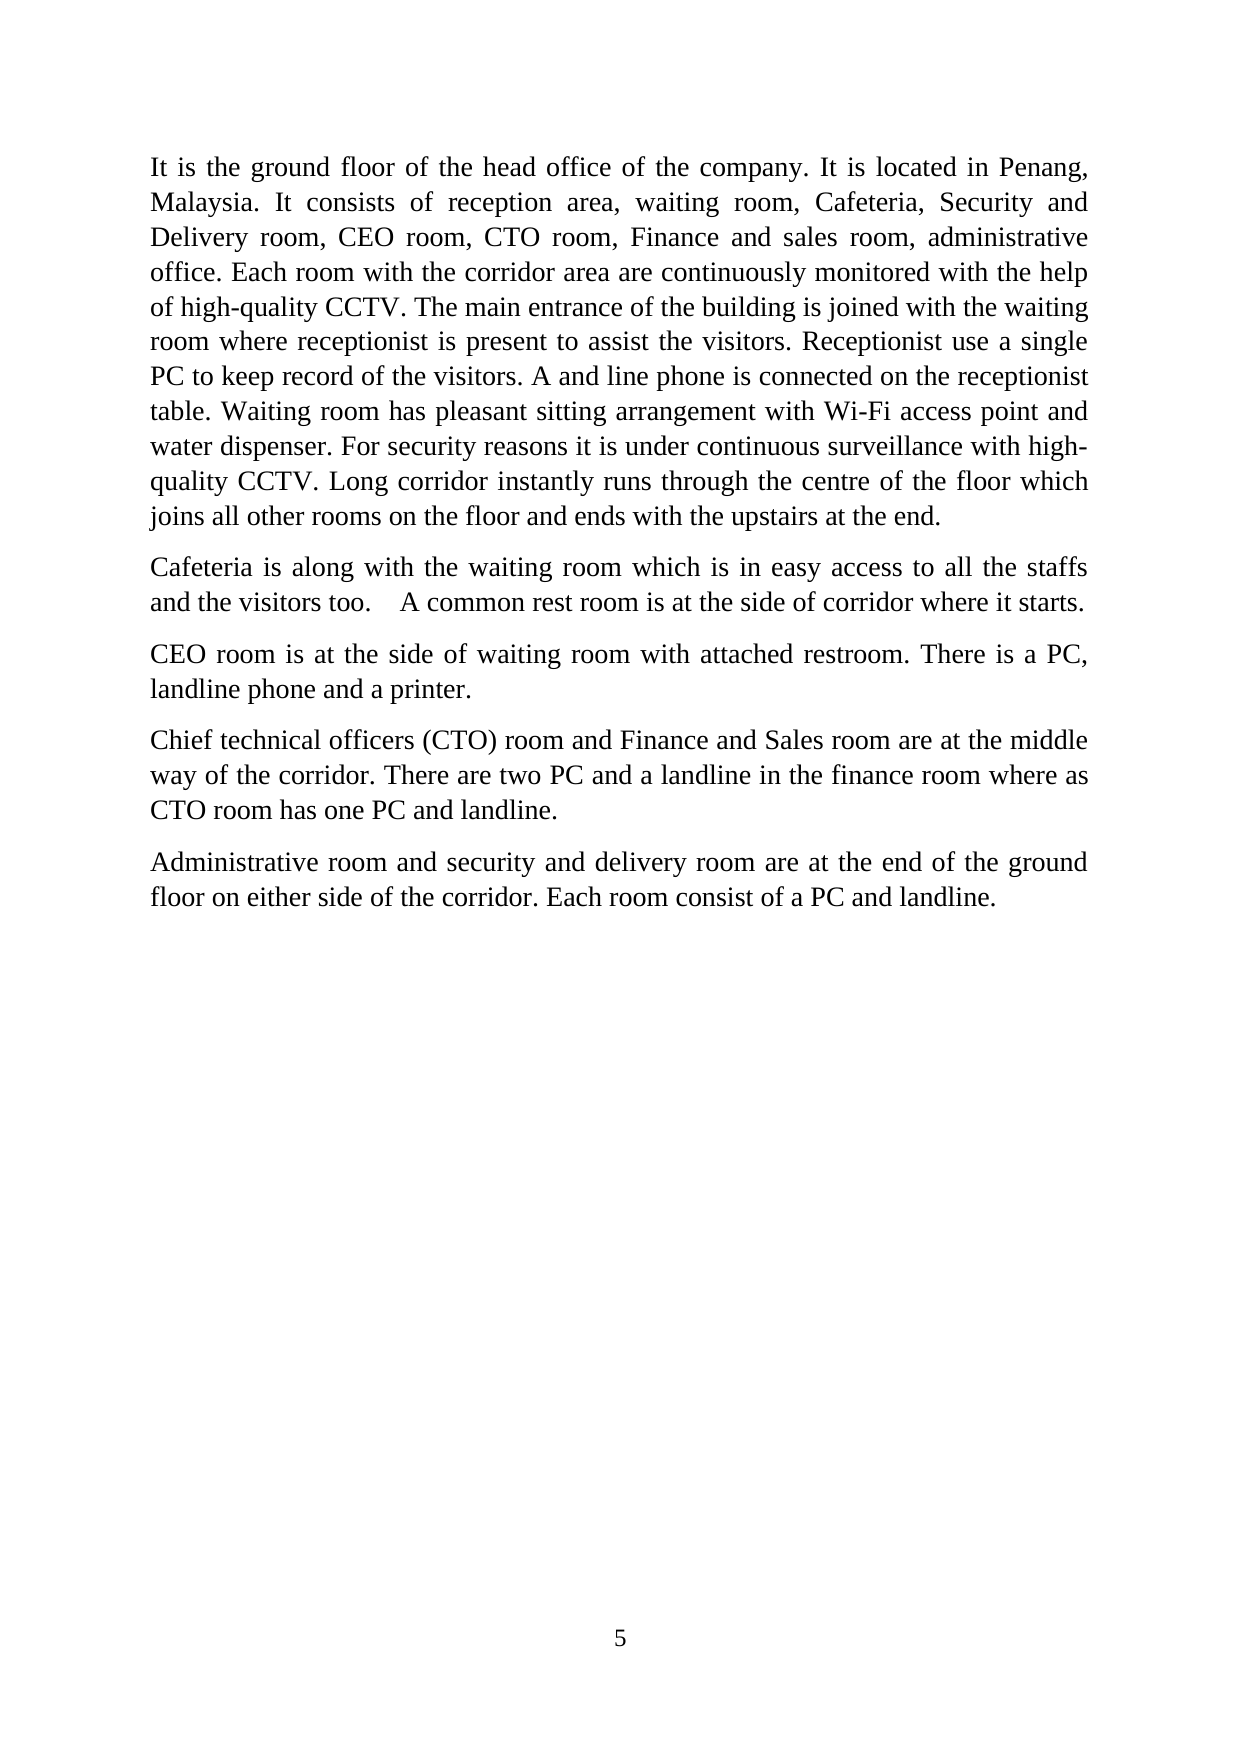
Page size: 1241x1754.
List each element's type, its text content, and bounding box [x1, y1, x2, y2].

text It is the ground floor of the head office of the company. It is located in Penang, Malaysia. It consists of reception area, waiting room, Cafeteria, Security and Delivery room, CEO room, CTO room, Finance and sales room, administrative office. Each room with the corridor area are continuously monitored with the help of high-quality CCTV. The main entrance of the building is joined with the waiting room where receptionist is present to assist the visitors. Receptionist use a single PC to keep record of the visitors. A and line phone is connected on the receptionist table. Waiting room has pleasant sitting arrangement with Wi-Fi access point and water dispenser. For security reasons it is under continuous surveillance with high-quality CCTV. Long corridor instantly runs through the centre of the floor which joins all other rooms on the floor and ends with the upstairs at the end. [150, 150, 1090, 531]
text Cafeteria is along with the waiting room which is in easy access to all the staffs and the visitors too. A common rest room is at the side of corridor where it starts. [150, 551, 1090, 618]
text Chief technical officers (CTO) room and Finance and Sales room are at the middle way of the corridor. There are two PC and a landline in the finance room where as CTO room has one PC and landline. [150, 723, 1090, 826]
text Administrative room and security and delivery room are at the end of the ground floor on either side of the corridor. Each room consist of a PC and landline. [150, 845, 1090, 912]
text CEO room is at the side of waiting room with attached restroom. There is a PC, landline phone and a printer. [150, 637, 1090, 704]
